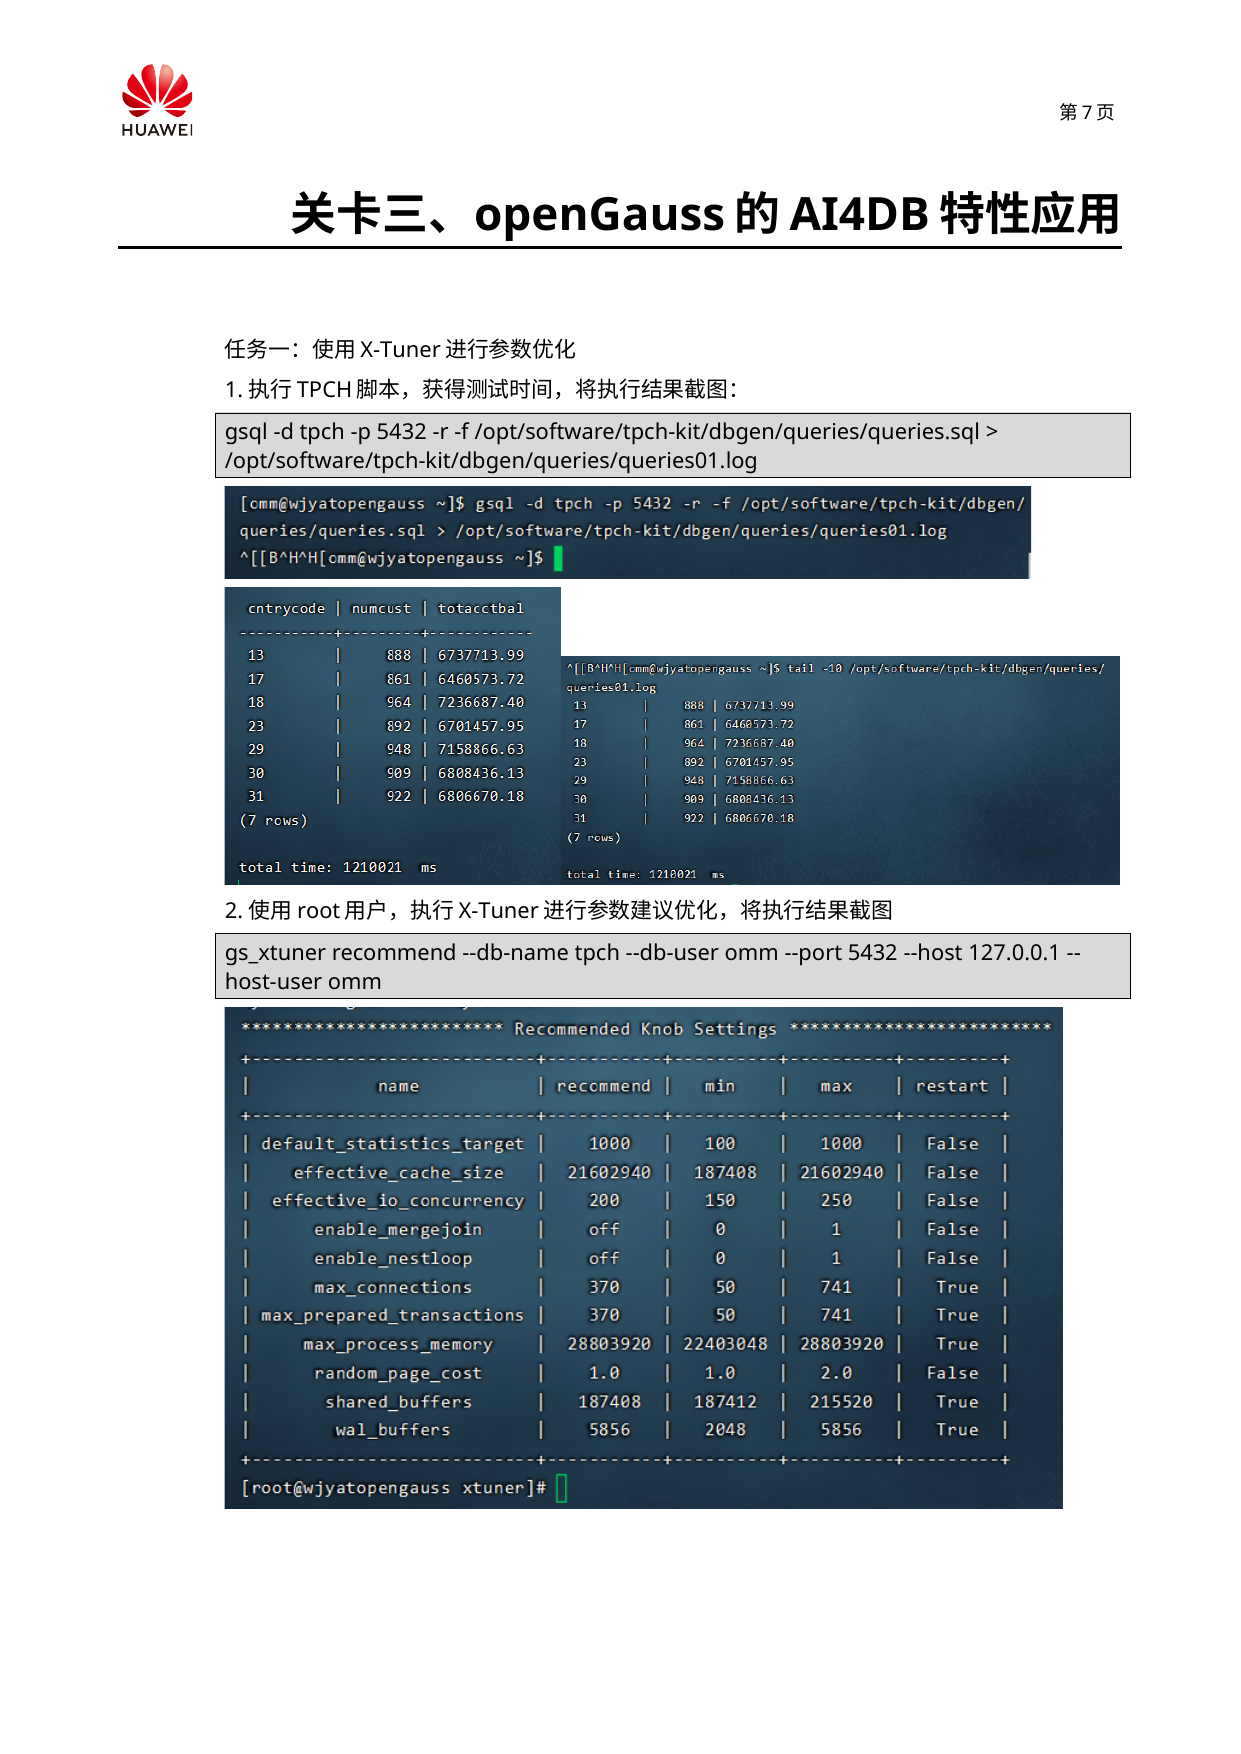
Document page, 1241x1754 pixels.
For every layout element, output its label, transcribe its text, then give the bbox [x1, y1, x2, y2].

text 1. 执行TPCH脚本，获得测试时间，将执行结果截图： [224, 372, 1122, 404]
text gs_xtuner recommend --db-name tpch --db-user omm --port 5432 --host 127.0.0.1 --host-user omm [216, 934, 1130, 998]
picture [224, 587, 1120, 885]
picture [224, 1007, 1063, 1509]
picture [122, 64, 193, 136]
text 任务一：使用X-Tuner进行参数优化 [224, 332, 1122, 364]
text 2. 使用root用户，执行X-Tuner进行参数建议优化，将执行结果截图 [224, 893, 1122, 925]
picture [224, 486, 1032, 579]
text gsql -d tpch -p 5432 -r -f /opt/software/tpch-kit/dbgen/queries/queries.sql > /opt/software/tpch-kit/dbgen/queries/queries01.log [216, 414, 1130, 477]
subtitle 关卡三、openGauss的AI4DB特性应用 [118, 177, 1122, 246]
